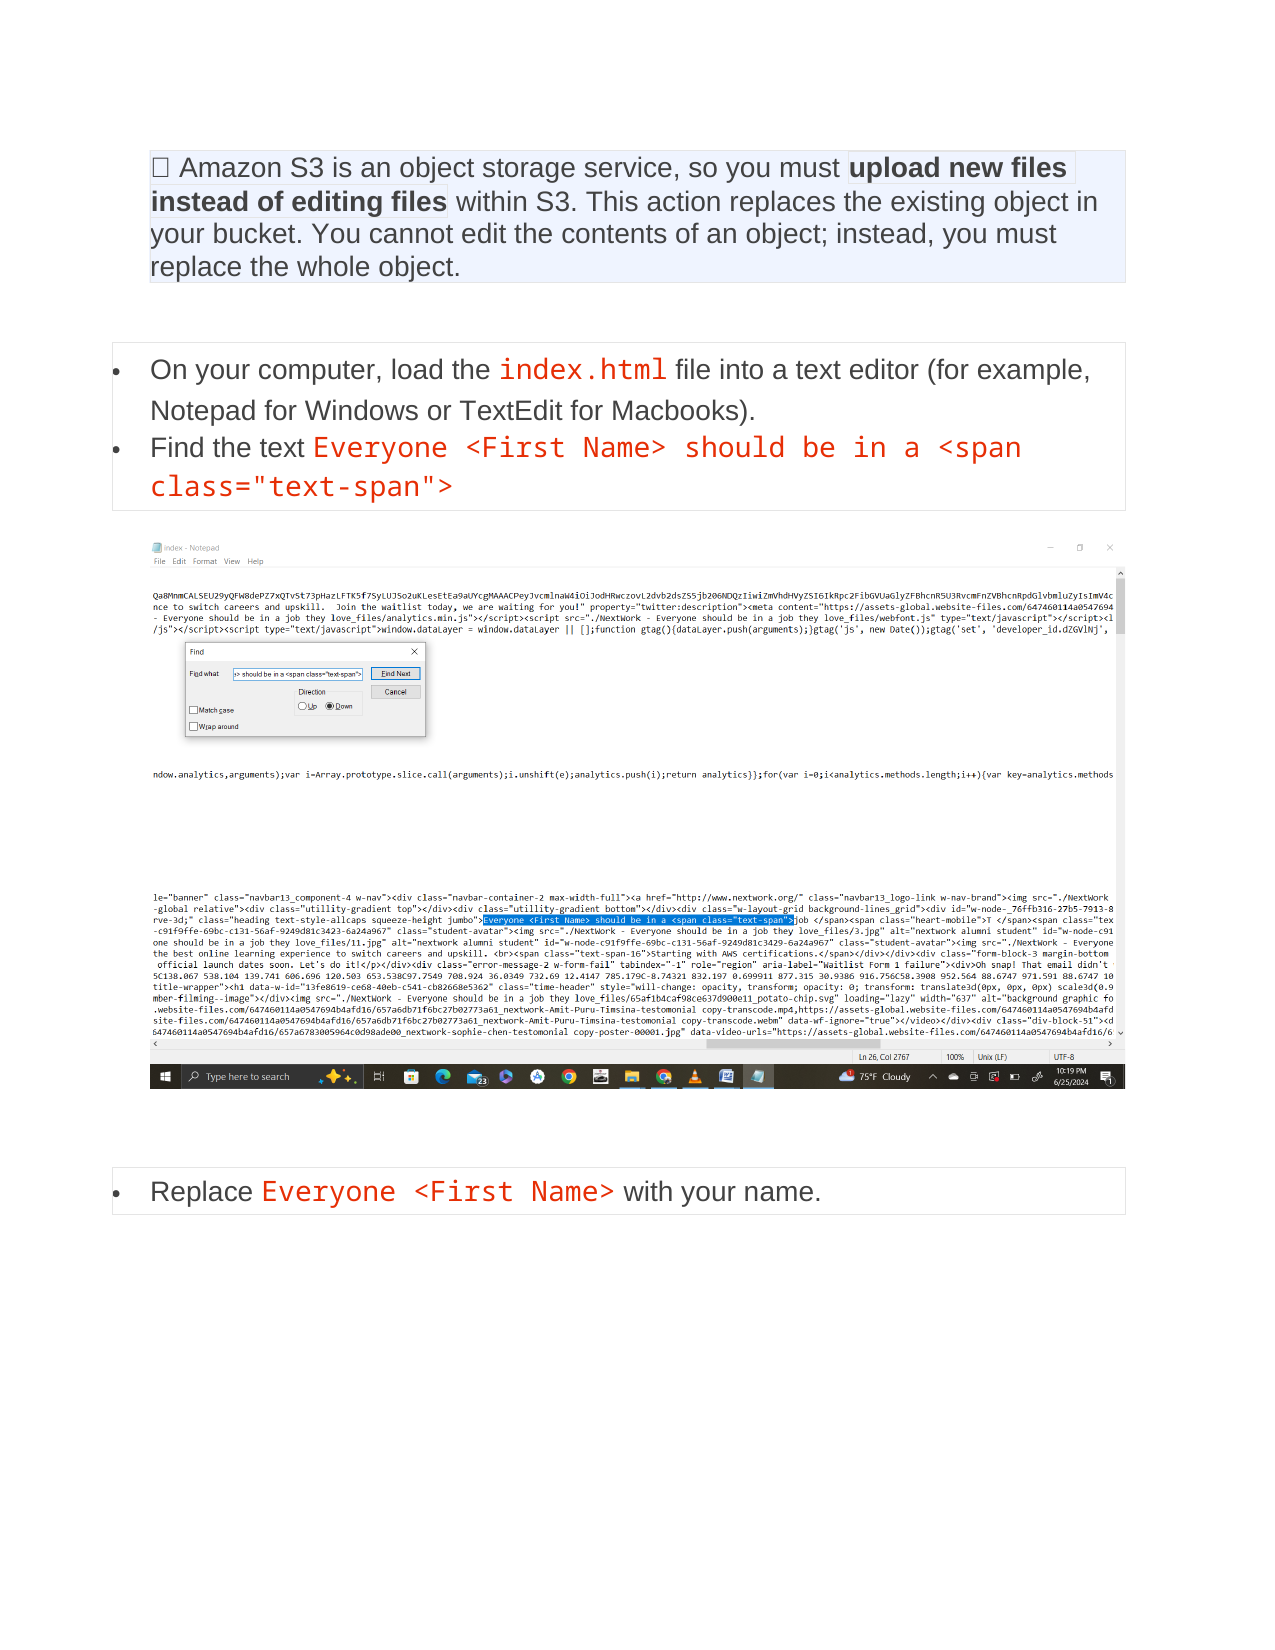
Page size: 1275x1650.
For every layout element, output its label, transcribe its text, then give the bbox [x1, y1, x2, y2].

picture [150, 540, 1125, 1089]
list On your computer, load the index.html file into a text editor (for example, Notepad for Windows or TextEdit for Macbooks). [113, 343, 1125, 420]
list Replace Everyone <First Name> with your name. [113, 1168, 1125, 1214]
list Find the text Everyone <First Name> should be in a <span class="text-span"> [113, 420, 1125, 510]
text 💡 Amazon S3 is an object storage service, so you must upload new files instead of editing files within S3. This action replaces the existing object in your bucket. You cannot edit the contents of an object; instead, you must replace the whole object. [151, 151, 1125, 282]
